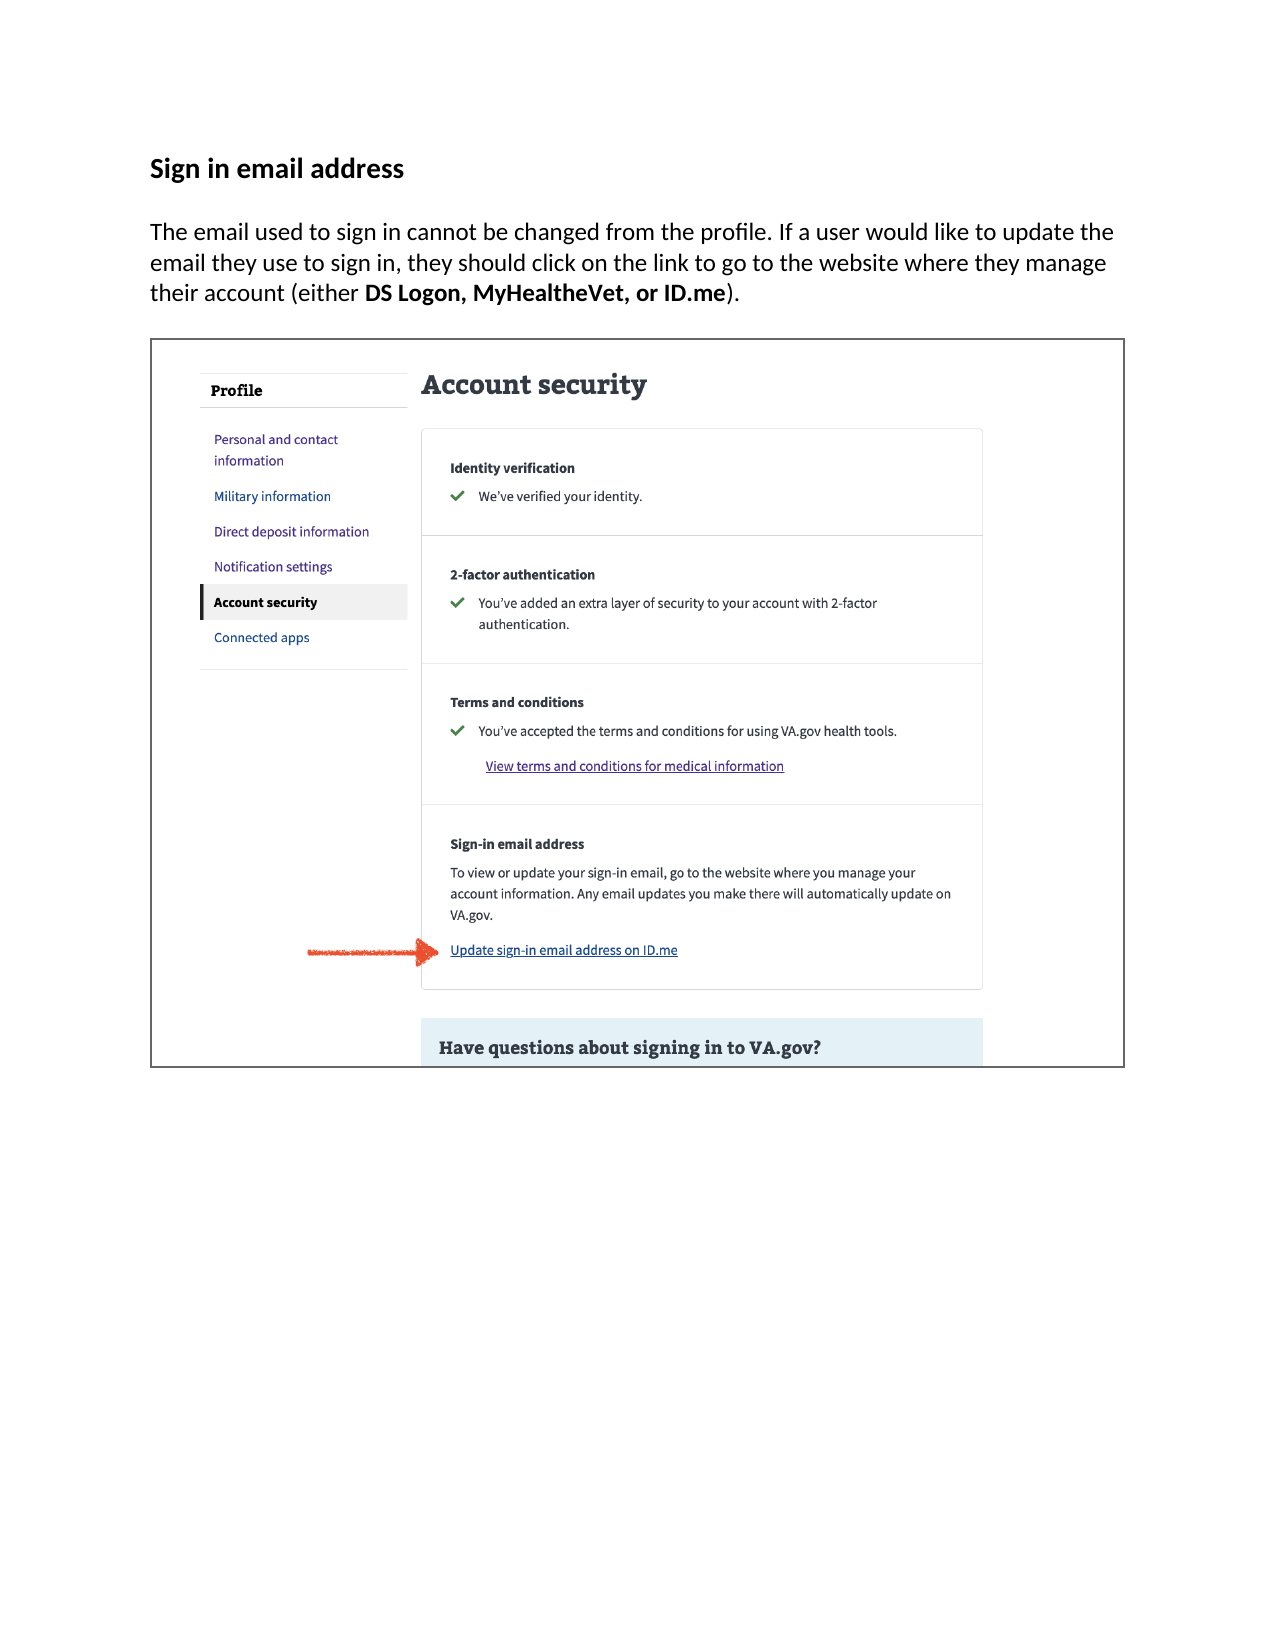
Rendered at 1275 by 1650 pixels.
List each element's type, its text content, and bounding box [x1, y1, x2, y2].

picture [152, 340, 1123, 1066]
text Sign in email address [150, 150, 1125, 216]
text The email used to sign in cannot be changed from the profile. If a user would like to update the email they use to sign in, they should click on the link to go to the website where they manage their account (either DS Logon, MyHealtheVet, or ID.me). [150, 216, 1125, 308]
